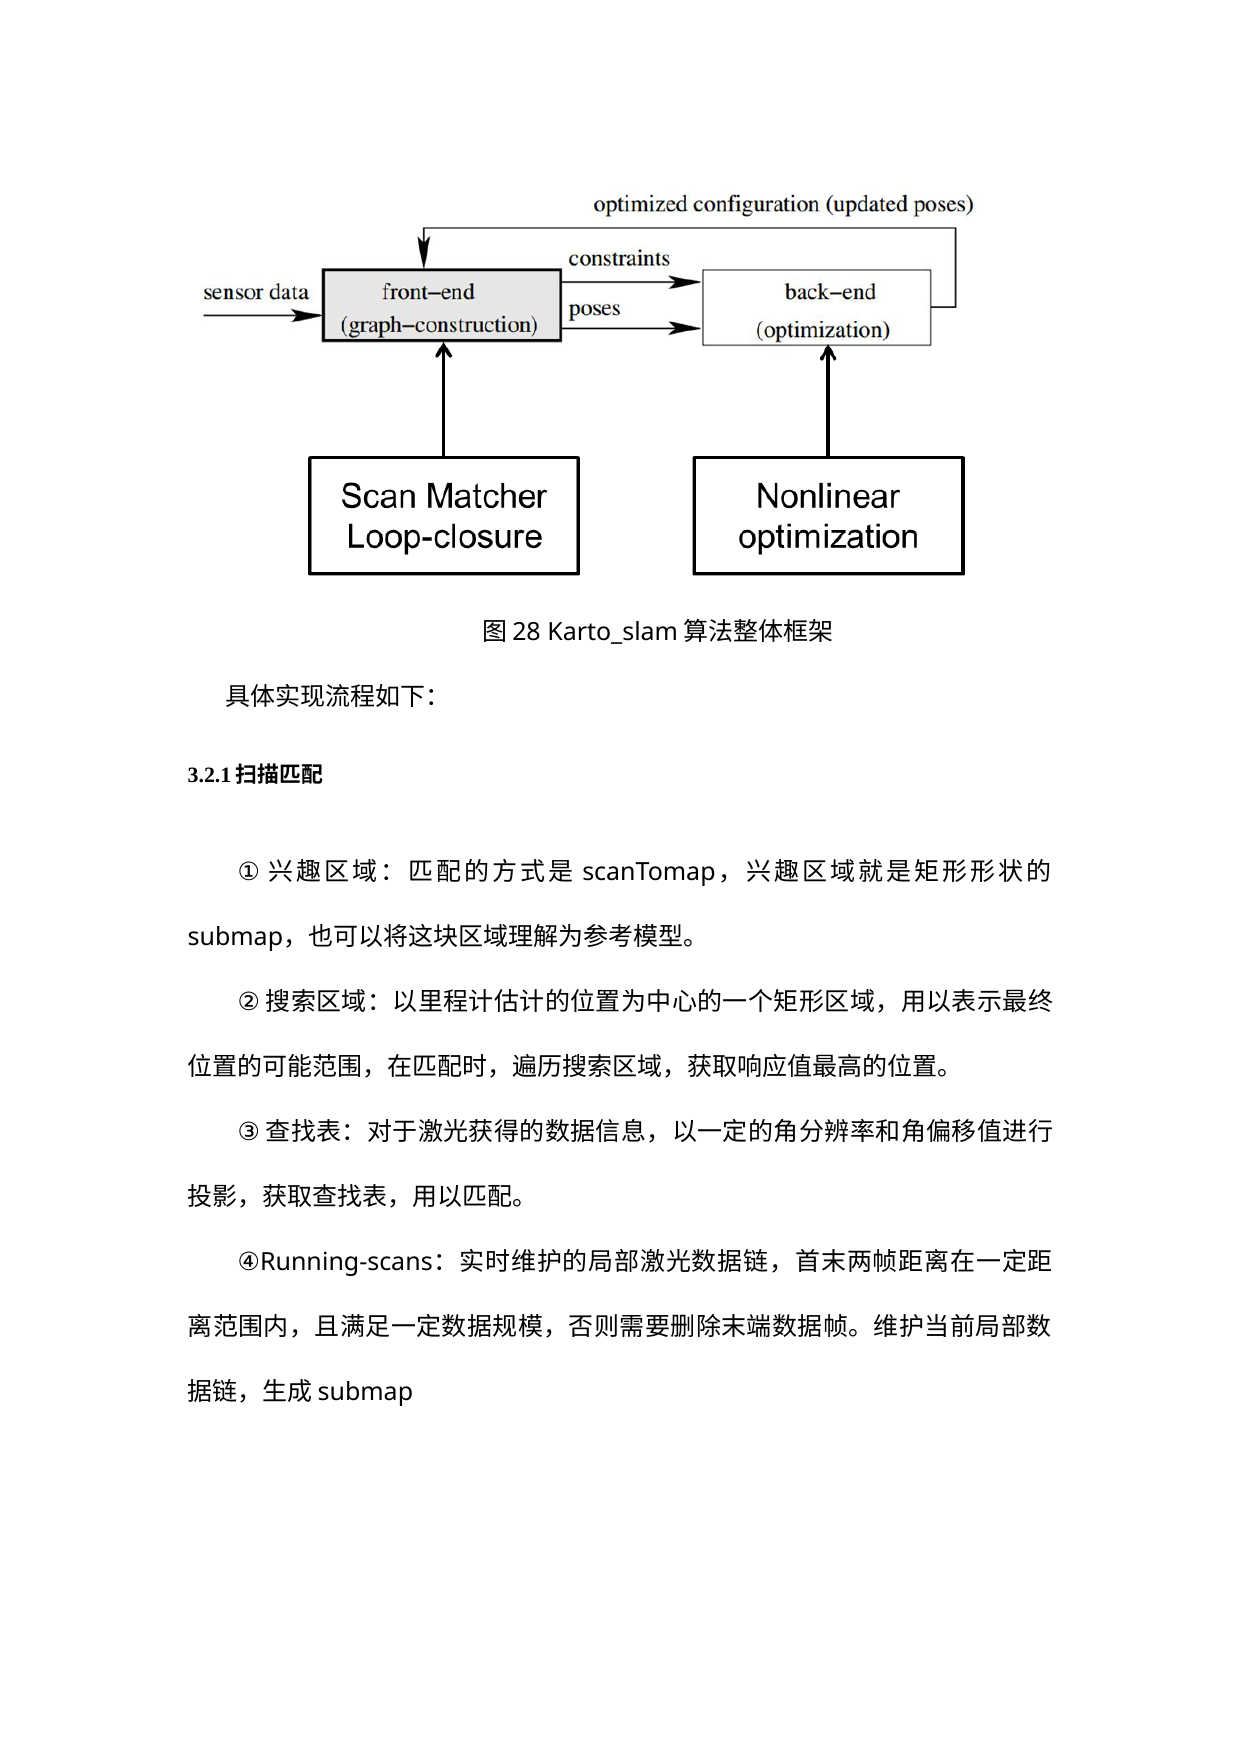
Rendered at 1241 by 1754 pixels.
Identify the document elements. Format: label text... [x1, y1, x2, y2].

subtitle 3.2.1扫描匹配 [187, 756, 1053, 789]
list ②搜索区域：以里程计估计的位置为中心的一个矩形区域，用以表示最终位置的可能范围，在匹配时，遍历搜索区域，获取响应值最高的位置。 [187, 967, 1053, 1097]
list 图28 Karto_slam算法整体框架 [187, 597, 1053, 662]
picture [187, 162, 999, 576]
list ①兴趣区域：匹配的方式是scanTomap，兴趣区域就是矩形形状的submap，也可以将这块区域理解为参考模型。 [187, 837, 1053, 967]
text ④Running-scans：实时维护的局部激光数据链，首末两帧距离在一定距离范围内，且满足一定数据规模，否则需要删除末端数据帧。维护当前局部数据链，生成submap [187, 1227, 1053, 1422]
text 具体实现流程如下： [187, 662, 1053, 727]
list ③查找表：对于激光获得的数据信息，以一定的角分辨率和角偏移值进行投影，获取查找表，用以匹配。 [187, 1097, 1053, 1227]
